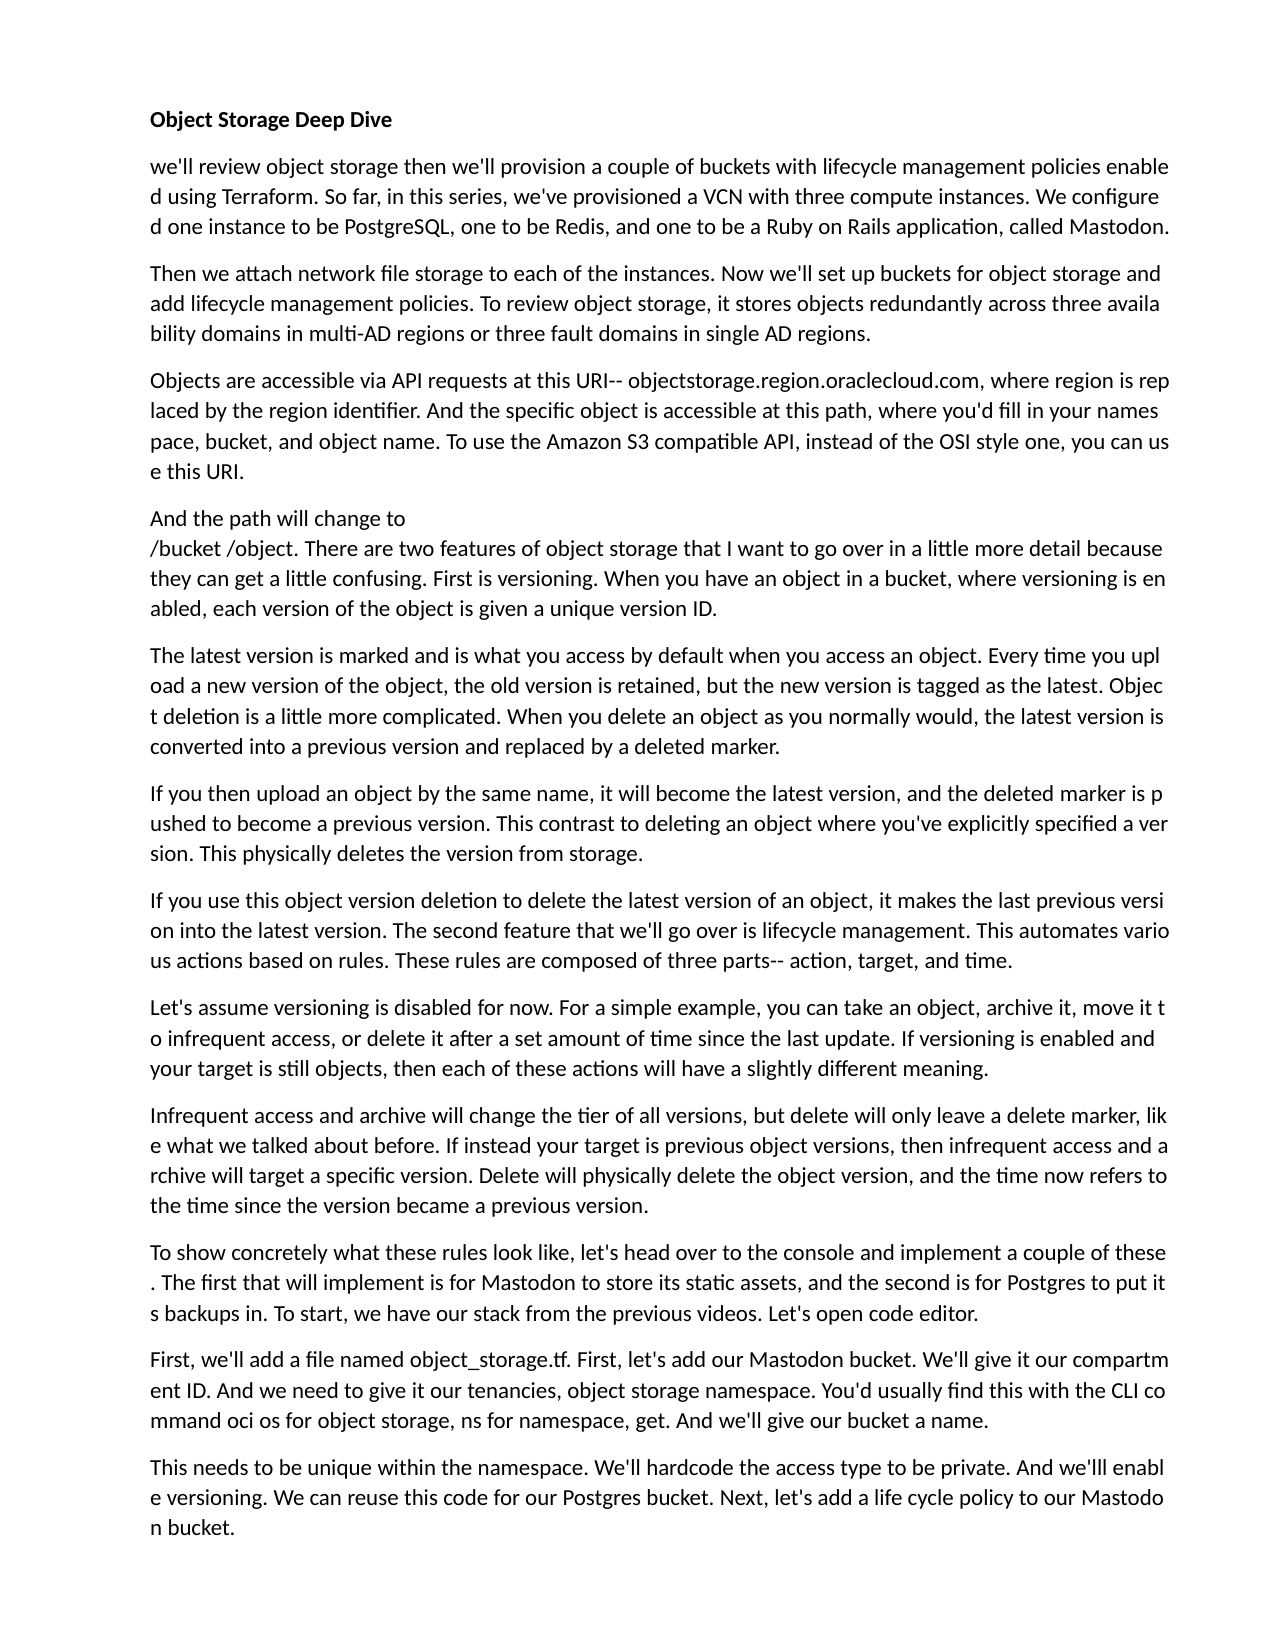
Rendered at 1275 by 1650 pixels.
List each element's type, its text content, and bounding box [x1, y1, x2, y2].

text Objects are accessible via API requests at this URI-- objectstorage.region.oraclecloud.com, where region is replaced by the region identifier. And the specific object is accessible at this path, where you'd fill in your namespace, bucket, and object name. To use the Amazon S3 compatible API, instead of the OSI style one, you can use this URI. [150, 366, 1170, 485]
text If you use this object version deletion to delete the latest version of an object, it makes the last previous version into the latest version. The second feature that we'll go over is lifecycle management. This automates various actions based on rules. These rules are composed of three parts-- action, target, and time. [150, 886, 1170, 975]
text The latest version is marked and is what you access by default when you access an object. Every time you upload a new version of the object, the old version is retained, but the new version is tagged as the latest. Object deletion is a little more complicated. When you delete an object as you normally would, the latest version is converted into a previous version and replaced by a deleted marker. [150, 641, 1170, 760]
text Object Storage Deep Dive [150, 105, 1170, 133]
text If you then upload an object by the same name, it will become the latest version, and the deleted marker is pushed to become a previous version. This contrast to deleting an object where you've explicitly specified a version. This physically deletes the version from storage. [150, 779, 1170, 867]
text Infrequent access and archive will change the tier of all versions, but delete will only leave a delete marker, like what we talked about before. If instead your target is previous object versions, then infrequent access and archive will target a specific version. Delete will physically delete the object version, and the time now refers to the time since the version became a previous version. [150, 1101, 1170, 1219]
text And the path will change to /bucket /object. There are two features of object storage that I want to go over in a little more detail because they can get a little confusing. First is versioning. When you have an object in a bucket, where versioning is enabled, each version of the object is given a unique version ID. [150, 504, 1170, 623]
text we'll review object storage then we'll provision a couple of buckets with lifecycle management policies enabled using Terraform. So far, in this series, we've provisioned a VCN with three compute instances. We configured one instance to be PostgreSQL, one to be Redis, and one to be a Ruby on Rails application, called Mastodon. [150, 152, 1170, 240]
text Let's assume versioning is disabled for now. For a simple example, you can take an object, archive it, move it to infrequent access, or delete it after a set amount of time since the last update. If versioning is enabled and your target is still objects, then each of these actions will have a slightly different meaning. [150, 993, 1170, 1082]
text Then we attach network file storage to each of the instances. Now we'll set up buckets for object storage and add lifecycle management policies. To review object storage, it stores objects redundantly across three availability domains in multi-AD regions or three fault domains in single AD regions. [150, 259, 1170, 348]
text First, we'll add a file named object_storage.tf. First, let's add our Mastodon bucket. We'll give it our compartment ID. And we need to give it our tenancies, object storage namespace. You'd usually find this with the CLI command oci os for object storage, ns for namespace, get. And we'll give our bucket a name. [150, 1346, 1170, 1434]
text To show concretely what these rules look like, let's head over to the console and implement a couple of these. The first that will implement is for Mastodon to store its static assets, and the second is for Postgres to put its backups in. To start, we have our stack from the previous videos. Let's open code editor. [150, 1238, 1170, 1327]
text This needs to be unique within the namespace. We'll hardcode the access type to be private. And we'lll enable versioning. We can reuse this code for our Postgres bucket. Next, let's add a life cycle policy to our Mastodon bucket. [150, 1453, 1170, 1541]
